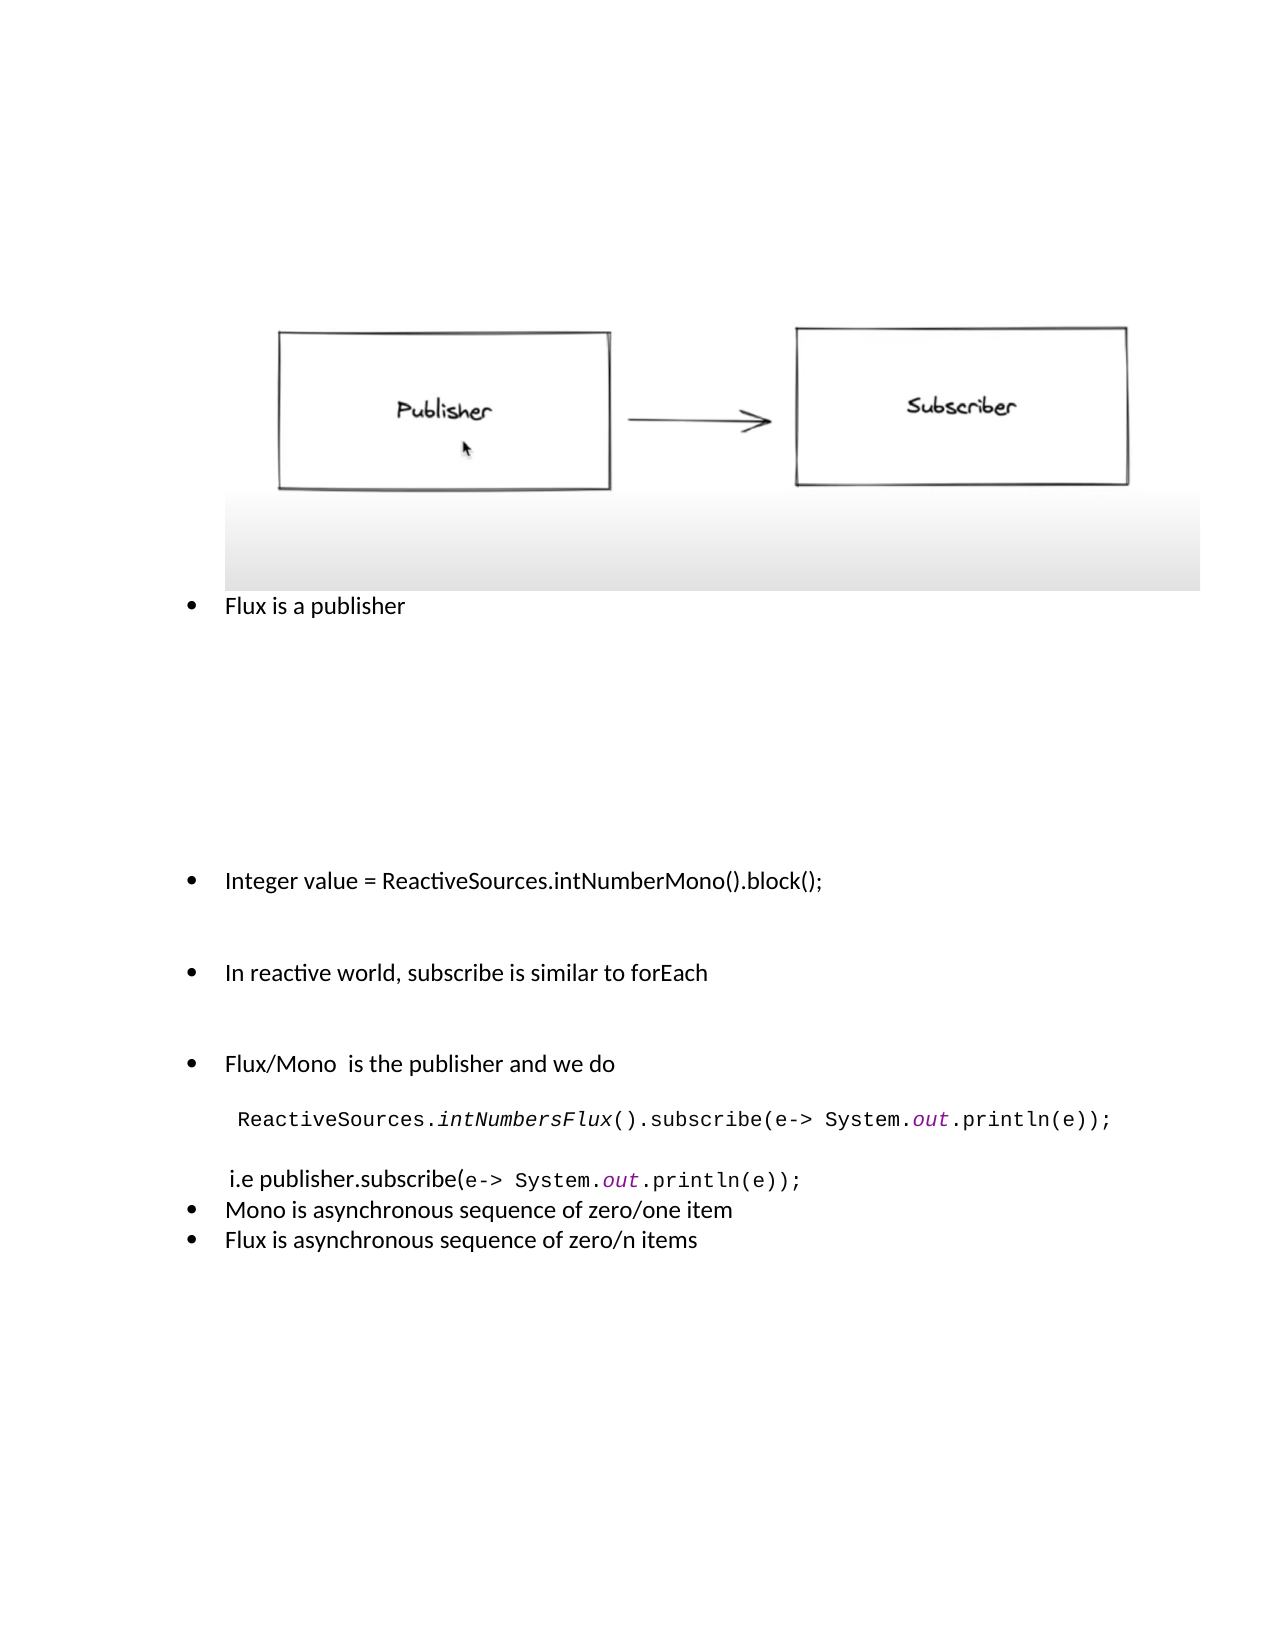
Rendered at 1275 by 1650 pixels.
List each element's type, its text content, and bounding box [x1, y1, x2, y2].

list Flux/Mono is the publisher and we do [187, 1048, 1125, 1079]
text ReactiveSources.intNumbersFlux().subscribe(e-> System.out.println(e)); [150, 1109, 1125, 1133]
picture [225, 272, 1200, 591]
text i.e publisher.subscribe(e-> System.out.println(e)); [150, 1163, 1125, 1194]
list Flux is asynchronous sequence of zero/n items [187, 1224, 1125, 1255]
list Integer value = ReactiveSources.intNumberMono().block(); [187, 865, 1125, 896]
list Flux is a publisher [187, 590, 1125, 621]
list Mono is asynchronous sequence of zero/one item [187, 1194, 1125, 1224]
list In reactive world, subscribe is similar to forEach [187, 957, 1125, 987]
